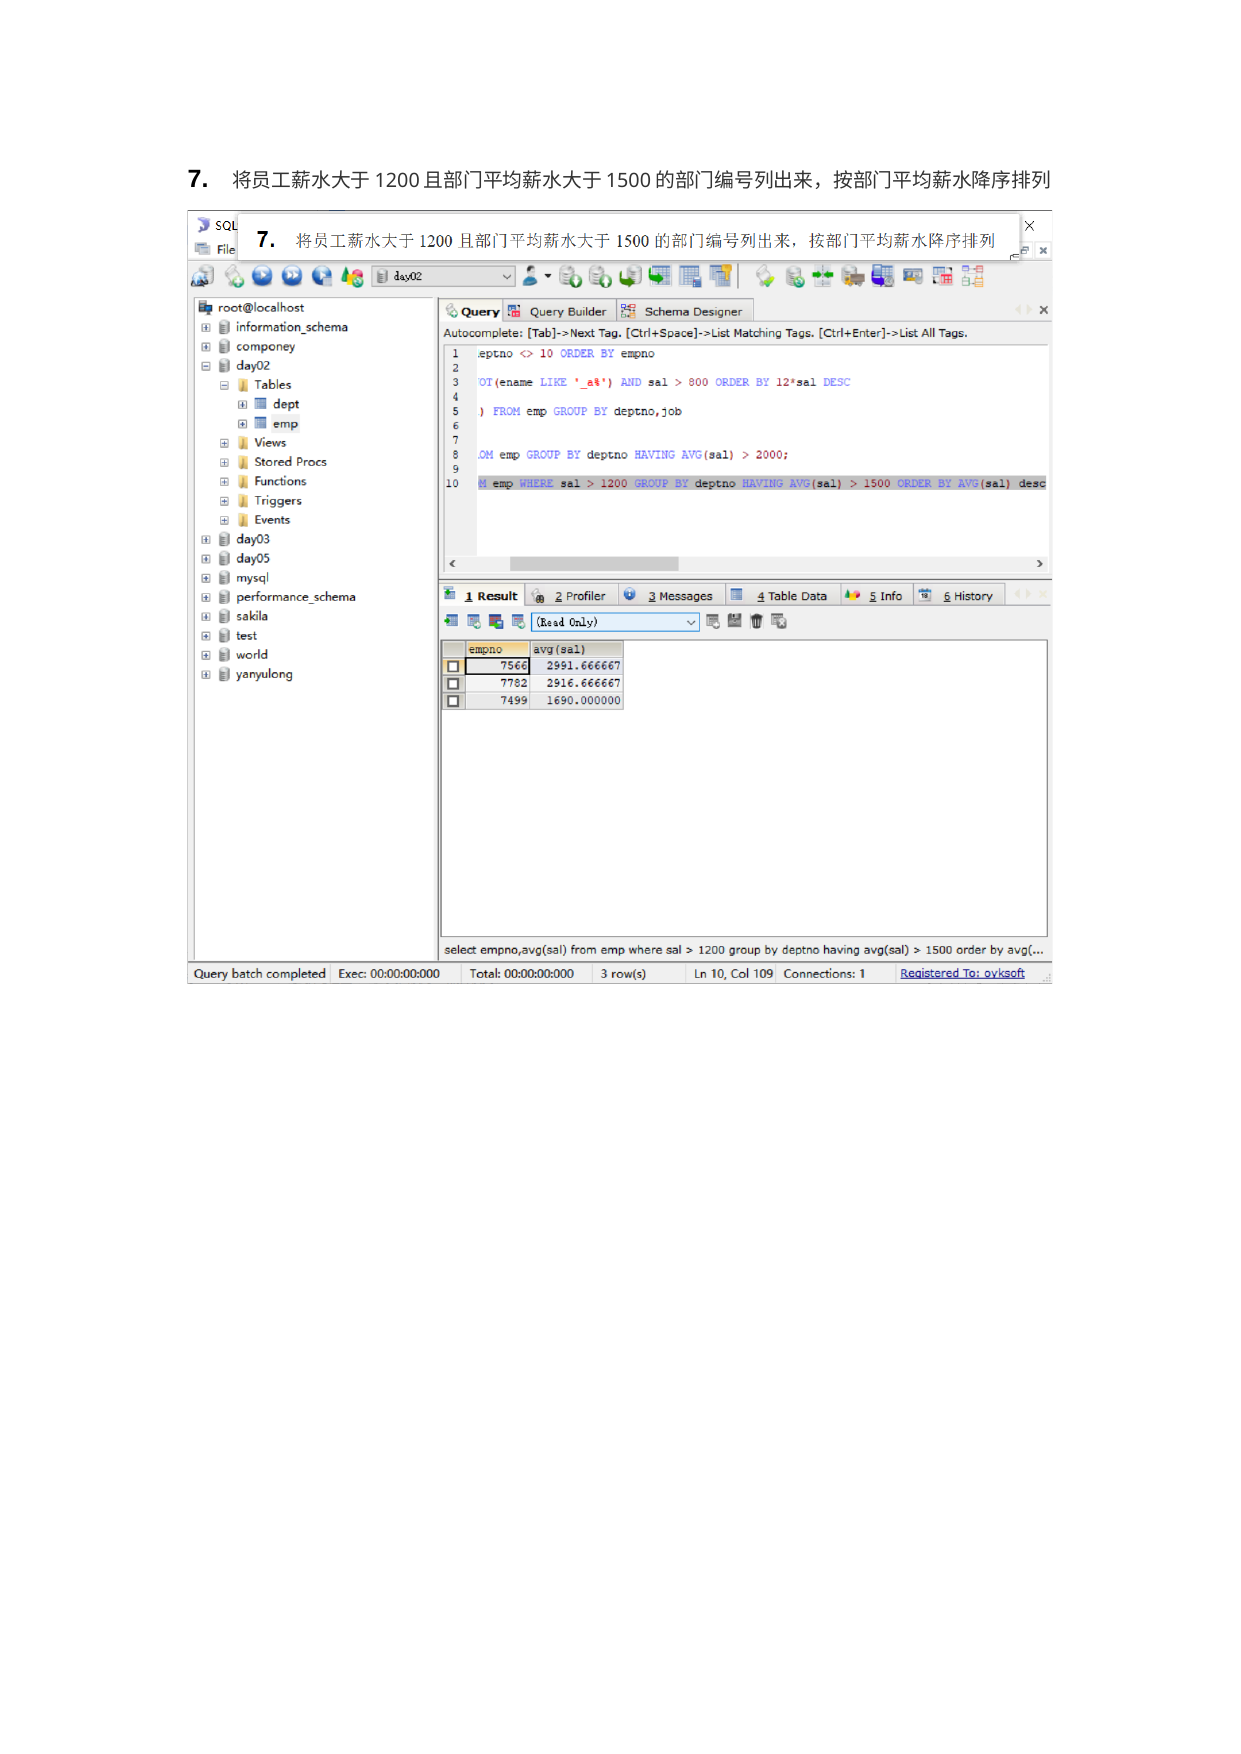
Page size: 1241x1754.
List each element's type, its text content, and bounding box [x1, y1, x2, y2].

subtitle 将员工薪水大于1200且部门平均薪水大于1500的部门编号列出来，按部门平均薪水降序排列 [187, 162, 1053, 194]
picture [187, 210, 1053, 984]
